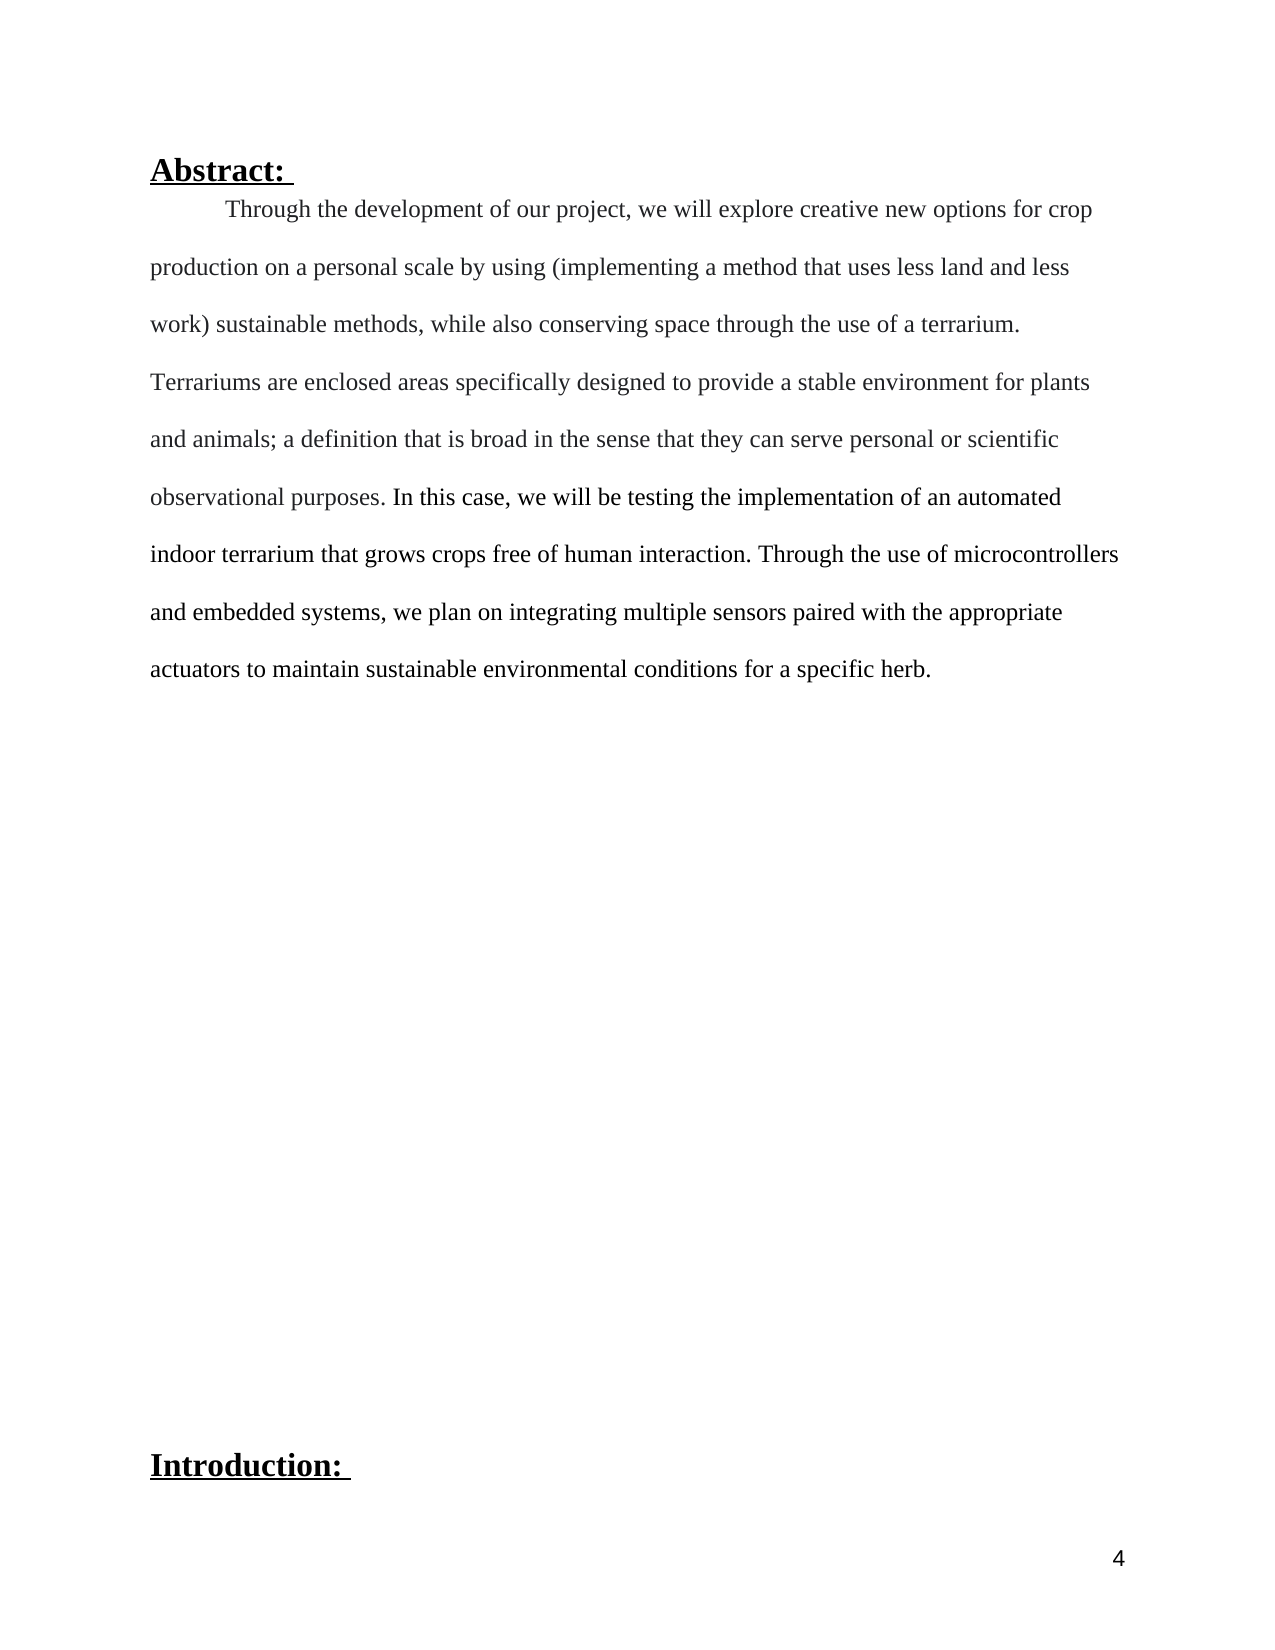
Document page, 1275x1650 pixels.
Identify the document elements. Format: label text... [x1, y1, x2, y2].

text Abstract: [150, 150, 1125, 188]
text Through the development of our project, we will explore creative new options for crop production on a personal scale by using (implementing a method that uses less land and less work) sustainable methods, while also conserving space through the use of a terrarium. Terrariums are enclosed areas specifically designed to provide a stable environment for plants and animals; a definition that is broad in the sense that they can serve personal or scientific observational purposes. In this case, we will be testing the implementation of an automated indoor terrarium that grows crops free of human interaction. Through the use of microcontrollers and embedded systems, we plan on integrating multiple sensors paired with the appropriate actuators to maintain sustainable environmental conditions for a specific herb. [150, 194, 1125, 683]
text Introduction: [150, 1445, 1125, 1483]
